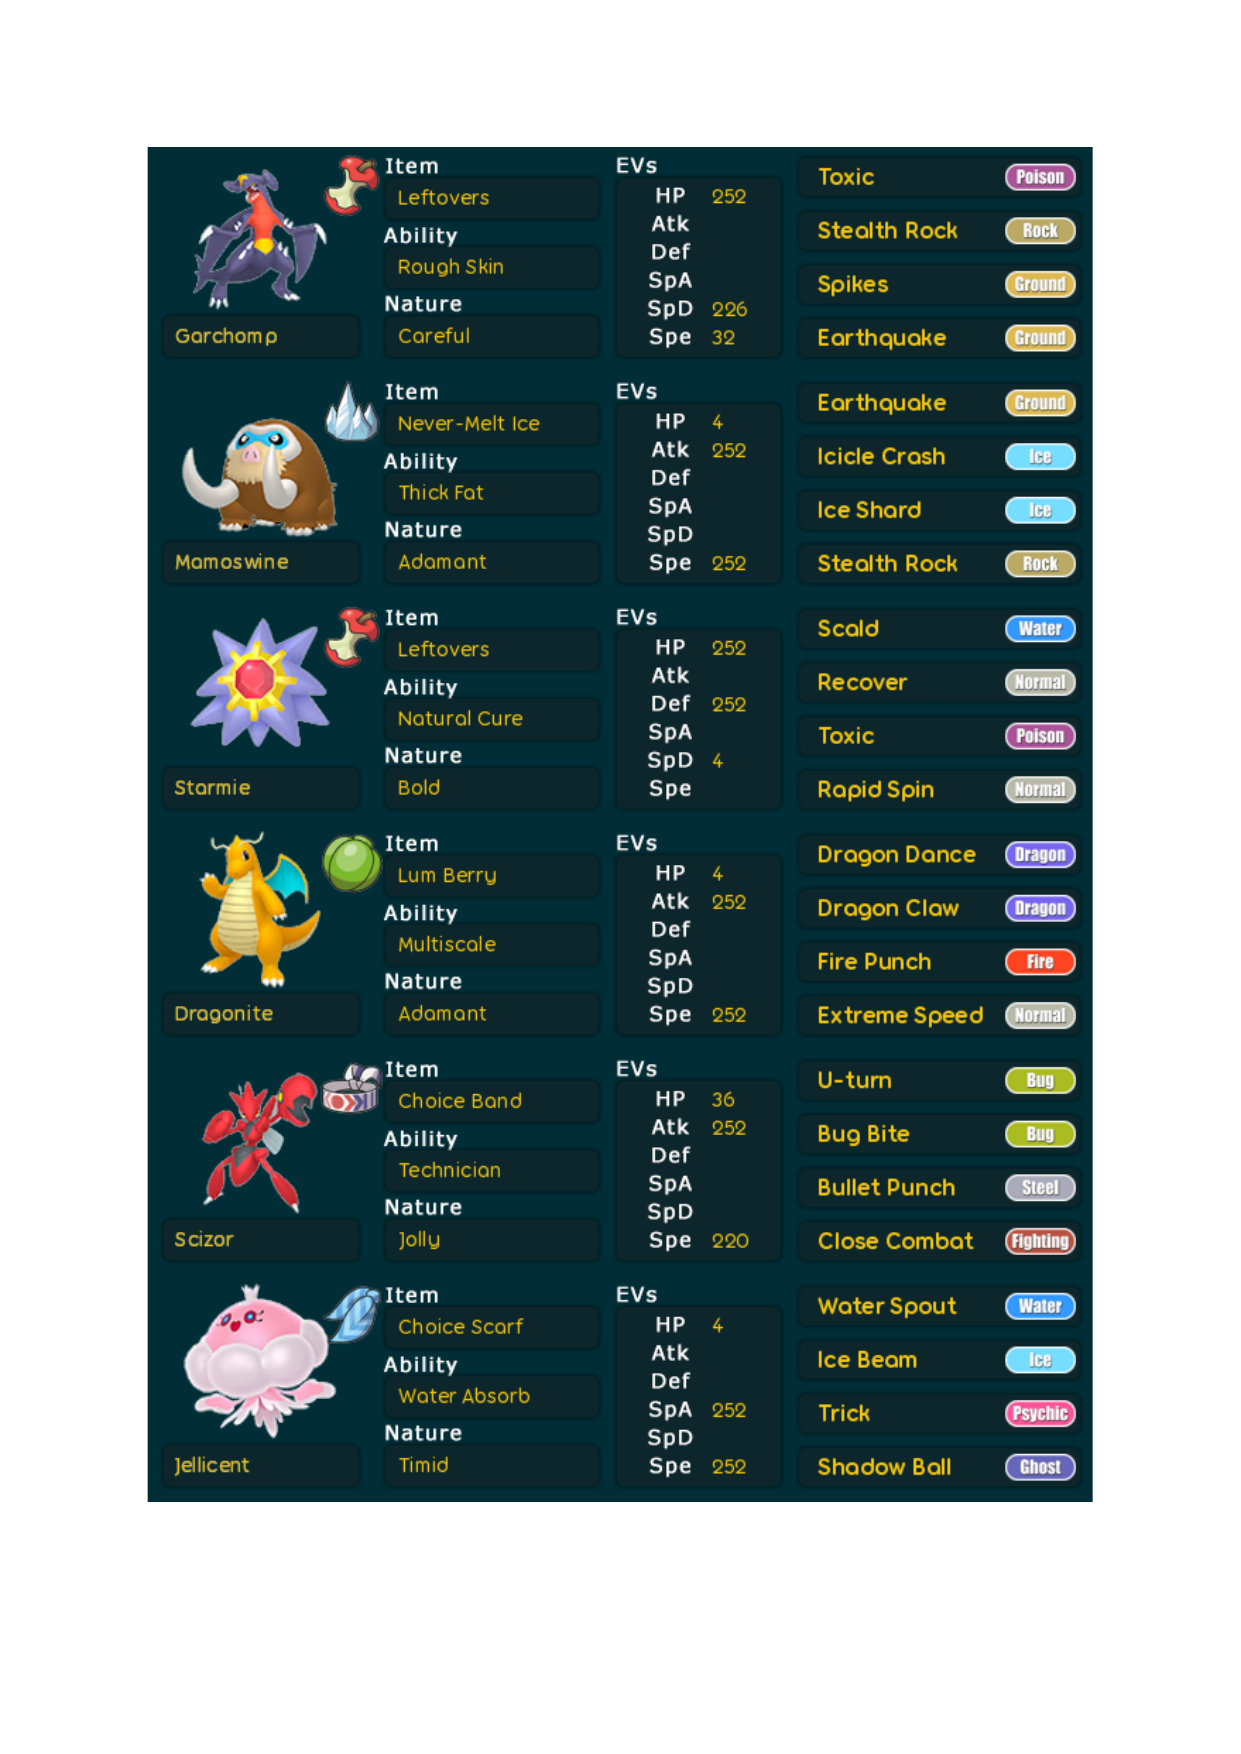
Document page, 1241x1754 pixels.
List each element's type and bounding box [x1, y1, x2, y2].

picture [147, 147, 1093, 1502]
